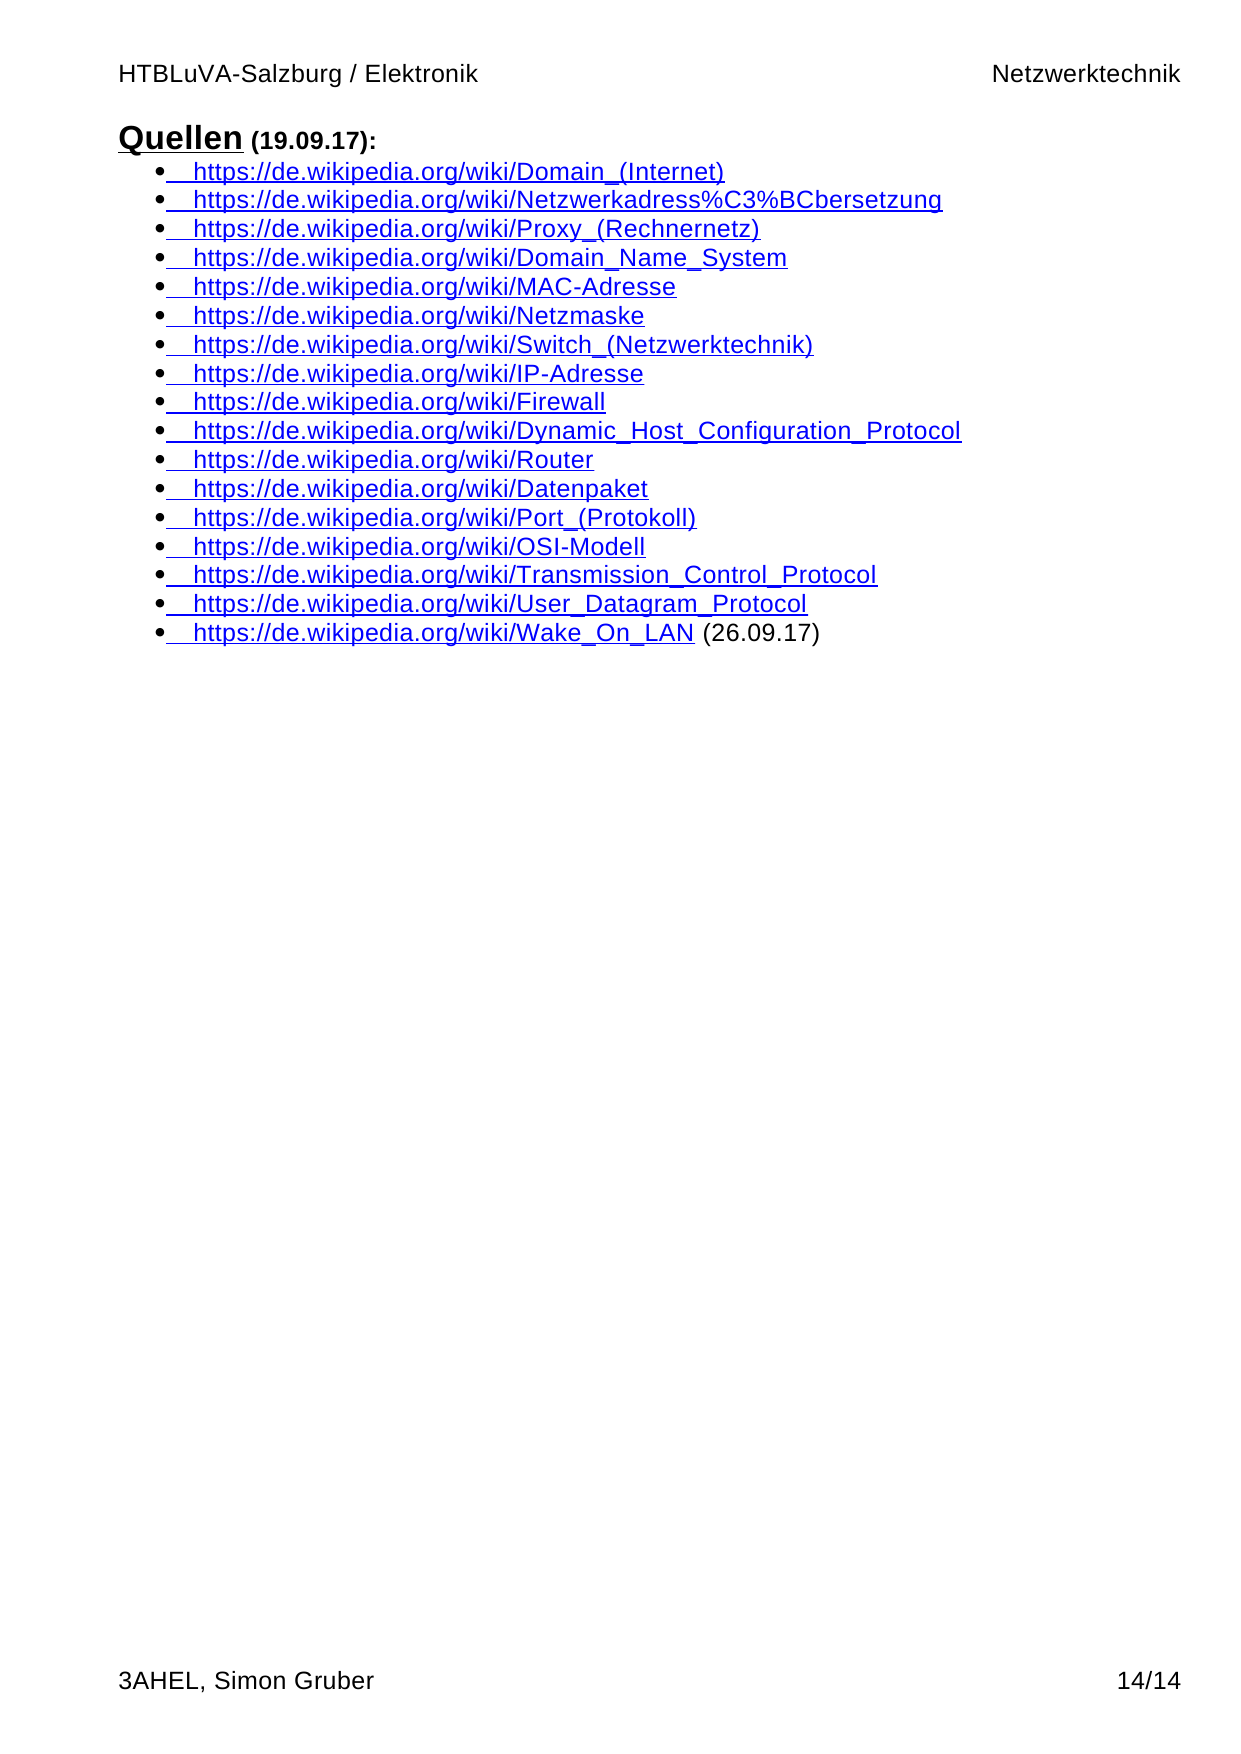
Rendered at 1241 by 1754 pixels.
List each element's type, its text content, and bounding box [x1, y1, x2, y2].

list https://de.wikipedia.org/wiki/Domain_(Internet) [156, 157, 1181, 185]
list https://de.wikipedia.org/wiki/Proxy_(Rechnernetz) [156, 214, 1181, 243]
list https://de.wikipedia.org/wiki/Netzmaske [156, 301, 1181, 330]
list https://de.wikipedia.org/wiki/Dynamic_Host_Configuration_Protocol [156, 416, 1181, 445]
list https://de.wikipedia.org/wiki/Router [156, 445, 1181, 474]
list https://de.wikipedia.org/wiki/User_Datagram_Protocol [156, 589, 1181, 618]
list https://de.wikipedia.org/wiki/Firewall [156, 387, 1181, 416]
list https://de.wikipedia.org/wiki/Datenpaket [156, 474, 1181, 503]
list https://de.wikipedia.org/wiki/Domain_Name_System [156, 243, 1181, 272]
list https://de.wikipedia.org/wiki/Port_(Protokoll) [156, 503, 1181, 532]
list https://de.wikipedia.org/wiki/Switch_(Netzwerktechnik) [156, 330, 1181, 358]
list https://de.wikipedia.org/wiki/Netzwerkadress%C3%BCbersetzung [156, 185, 1181, 214]
text Quellen (19.09.17): [118, 118, 1181, 157]
list https://de.wikipedia.org/wiki/MAC-Adresse [156, 272, 1181, 301]
list https://de.wikipedia.org/wiki/IP-Adresse [156, 358, 1181, 387]
list https://de.wikipedia.org/wiki/OSI-Modell [156, 532, 1181, 561]
list https://de.wikipedia.org/wiki/Wake_On_LAN (26.09.17) [156, 618, 1181, 647]
list https://de.wikipedia.org/wiki/Transmission_Control_Protocol [156, 561, 1181, 589]
